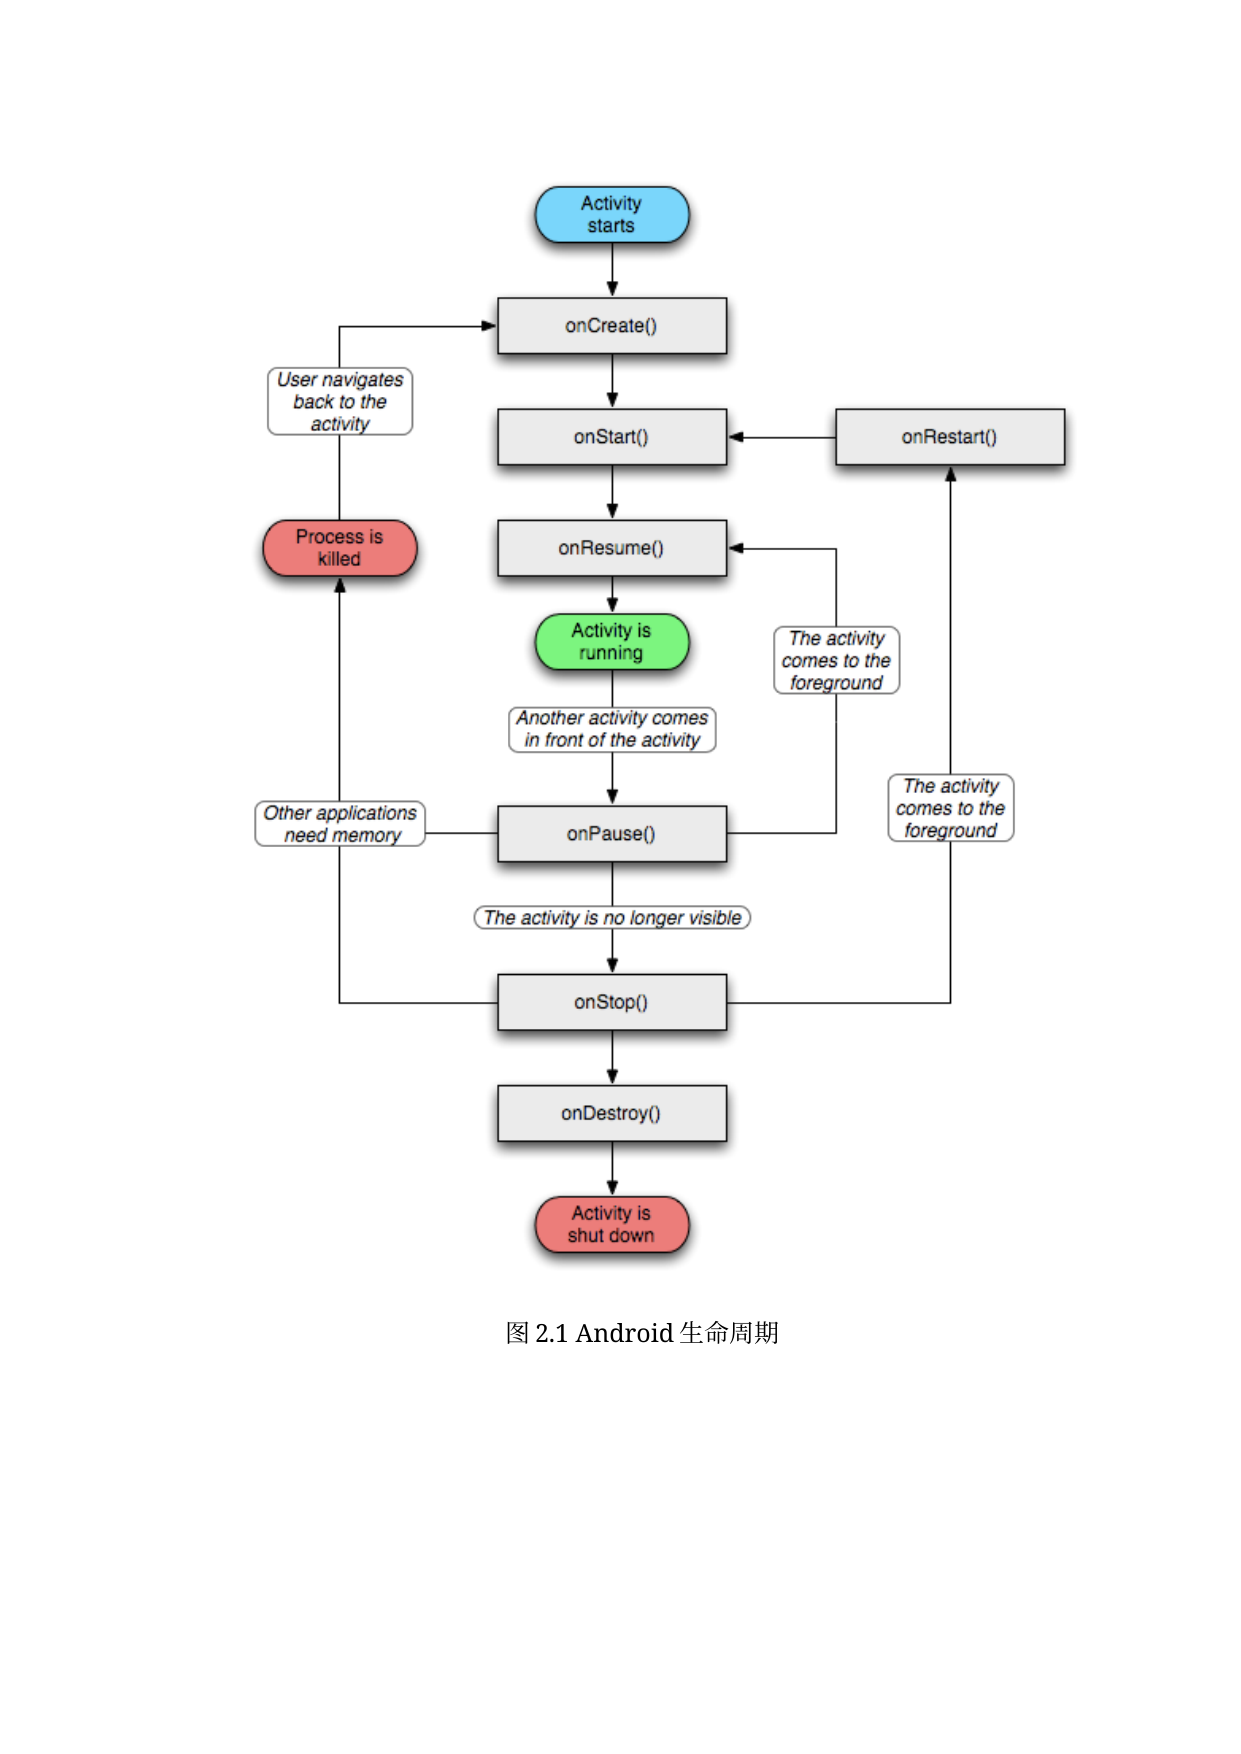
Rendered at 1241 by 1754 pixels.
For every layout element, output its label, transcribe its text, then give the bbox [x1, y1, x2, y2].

text 图2.1 Android生命周期 [187, 1299, 1053, 1364]
picture [231, 162, 1096, 1290]
